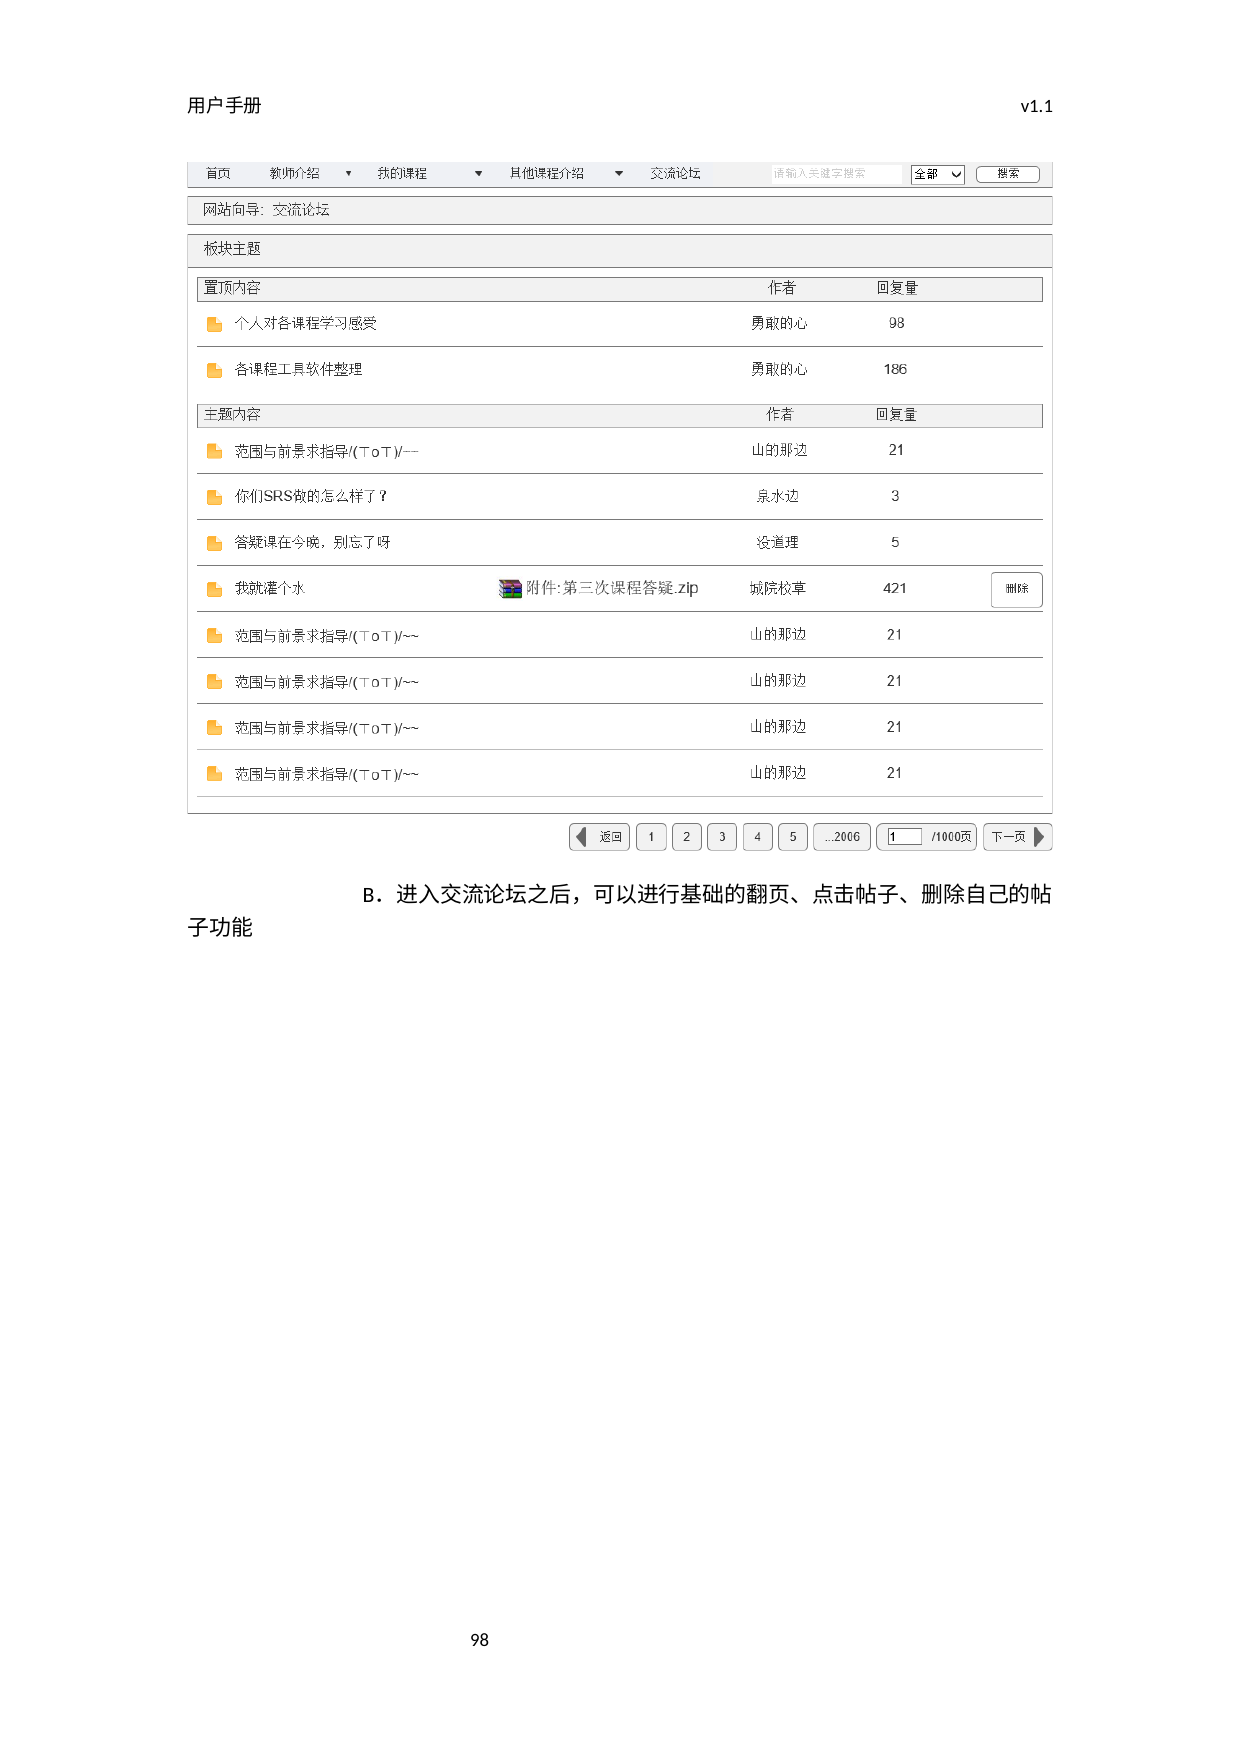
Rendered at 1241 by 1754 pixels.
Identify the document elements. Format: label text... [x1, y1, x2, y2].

text B．进入交流论坛之后，可以进行基础的翻页、点击帖子、删除自己的帖子功能 [187, 877, 1053, 942]
picture [187, 162, 1053, 851]
